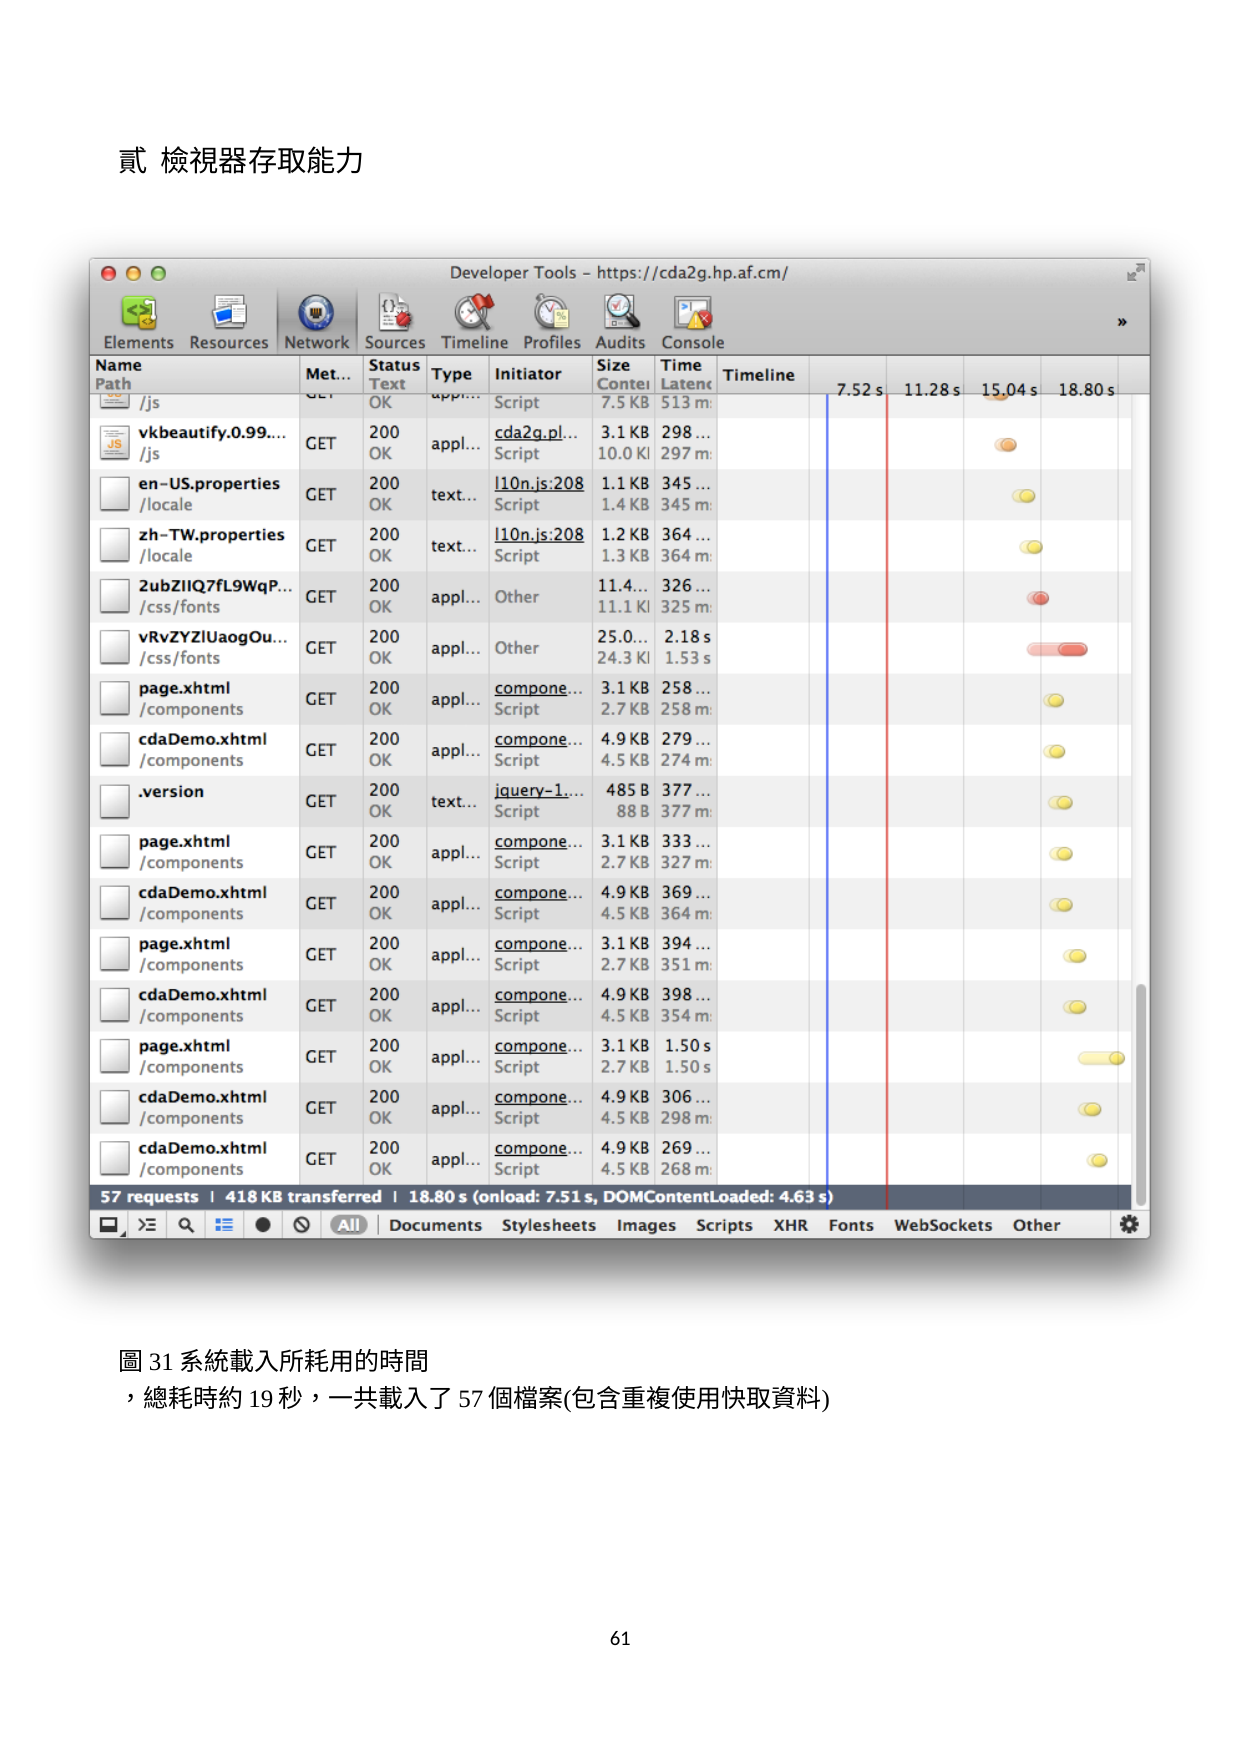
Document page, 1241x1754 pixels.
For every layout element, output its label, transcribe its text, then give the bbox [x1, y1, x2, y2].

subtitle 檢視器存取能力 [118, 122, 1122, 197]
picture [19, 215, 1221, 1337]
text ，總耗時約19秒，一共載入了57個檔案(包含重複使用快取資料) [118, 1378, 1122, 1415]
text 圖 31 系統載入所耗用的時間 [118, 1340, 1122, 1378]
